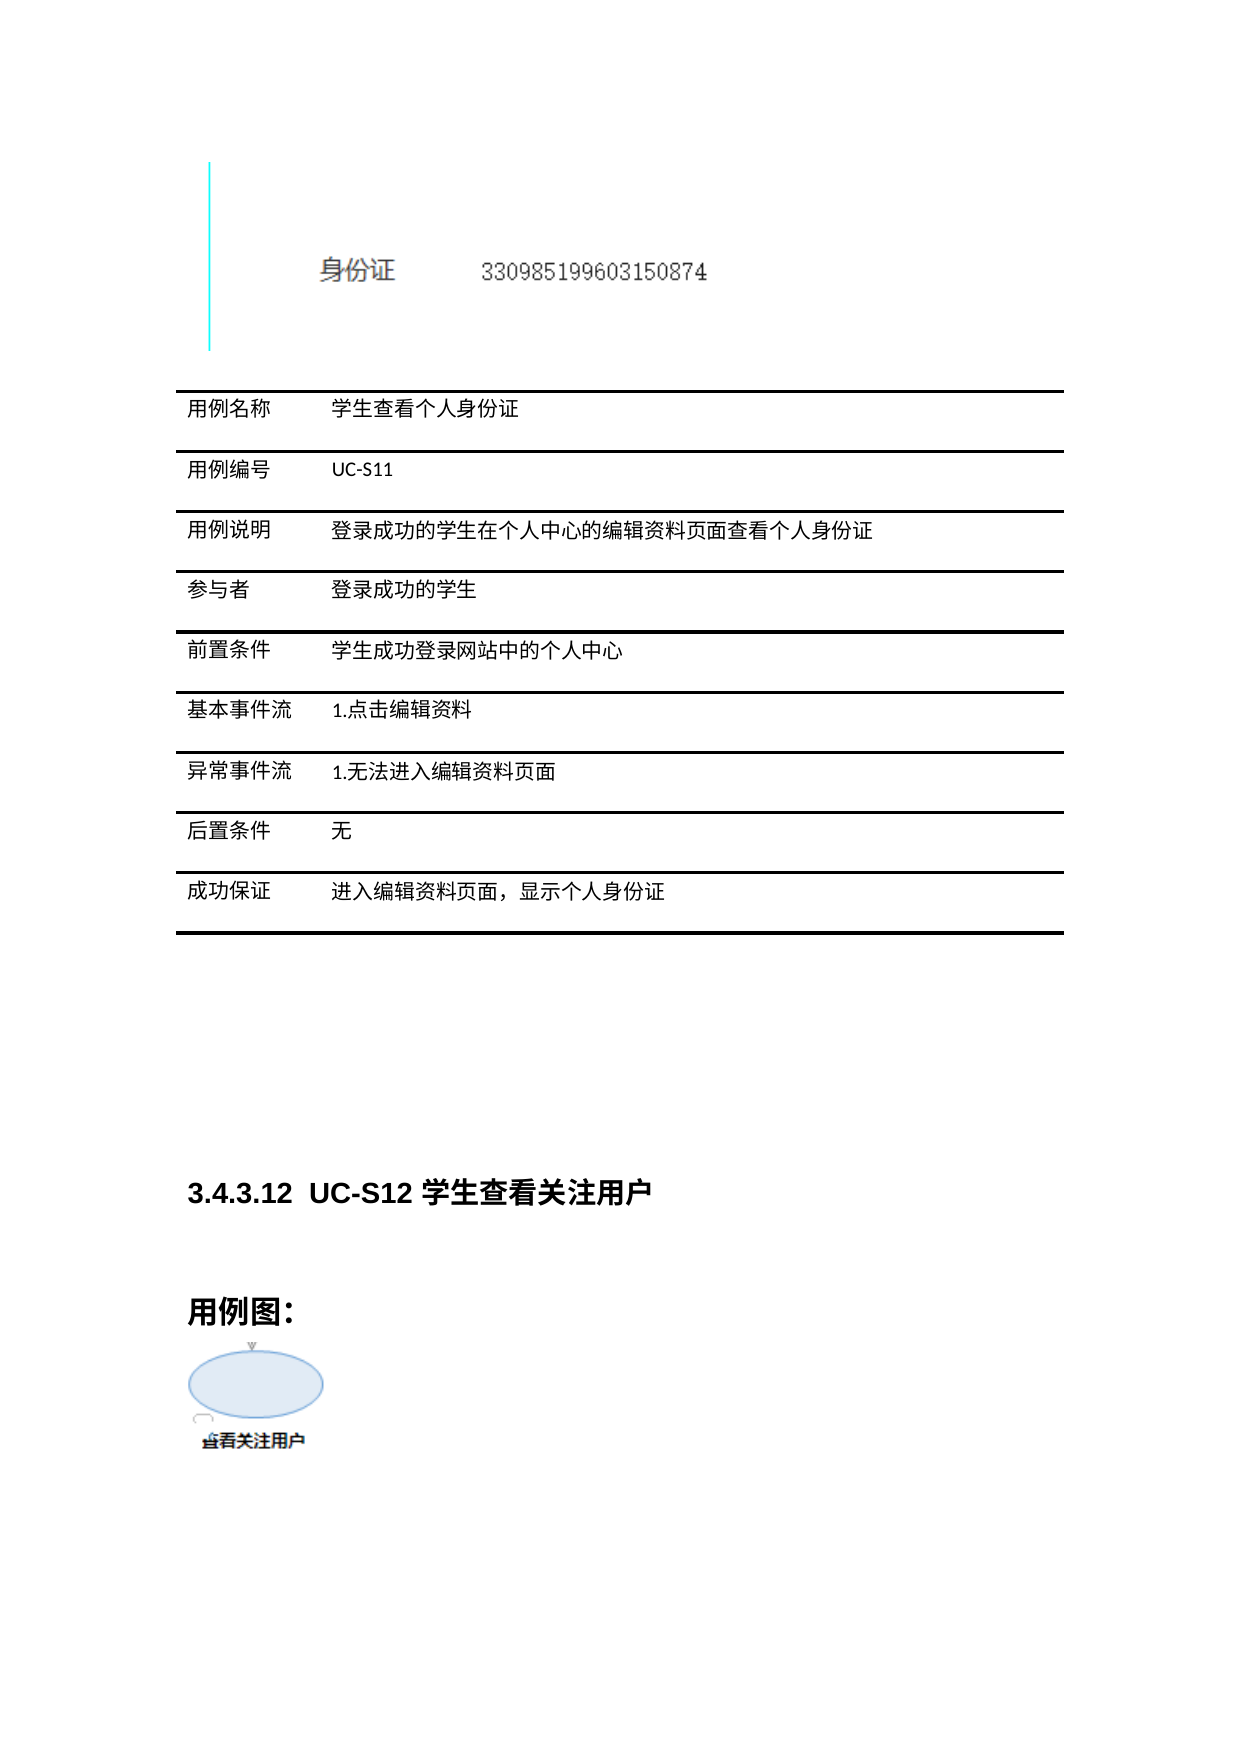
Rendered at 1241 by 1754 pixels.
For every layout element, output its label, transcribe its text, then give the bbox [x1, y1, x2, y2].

table_cell 参与者 [176, 573, 320, 630]
subtitle 3.4.3.12 UC-S12 学生查看关注用户 [187, 1159, 1053, 1224]
table_cell 后置条件 [176, 814, 320, 871]
table_cell 无 [320, 814, 1064, 871]
table_cell 成功保证 [176, 874, 320, 931]
picture [187, 162, 821, 351]
table_cell 前置条件 [176, 634, 320, 691]
table_cell 基本事件流 [176, 694, 320, 751]
table_cell 用例说明 [176, 513, 320, 570]
table_cell 登录成功的学生 [320, 573, 1064, 630]
table_cell 登录成功的学生在个人中心的编辑资料页面查看个人身份证 [320, 513, 1064, 570]
table_cell 进入编辑资料页面，显示个人身份证 [320, 874, 1064, 931]
picture [187, 1342, 341, 1452]
table_cell 1.无法进入编辑资料页面 [320, 754, 1064, 811]
table_cell 学生成功登录网站中的个人中心 [320, 634, 1064, 691]
table_cell UC-S11 [320, 453, 1064, 510]
table_cell 异常事件流 [176, 754, 320, 811]
table_cell 1.点击编辑资料 [320, 694, 1064, 751]
table_header 学生查看个人身份证 [320, 393, 1064, 450]
table_cell 用例编号 [176, 453, 320, 510]
table_header 用例名称 [176, 393, 320, 450]
text 用例图： [187, 1277, 1053, 1342]
